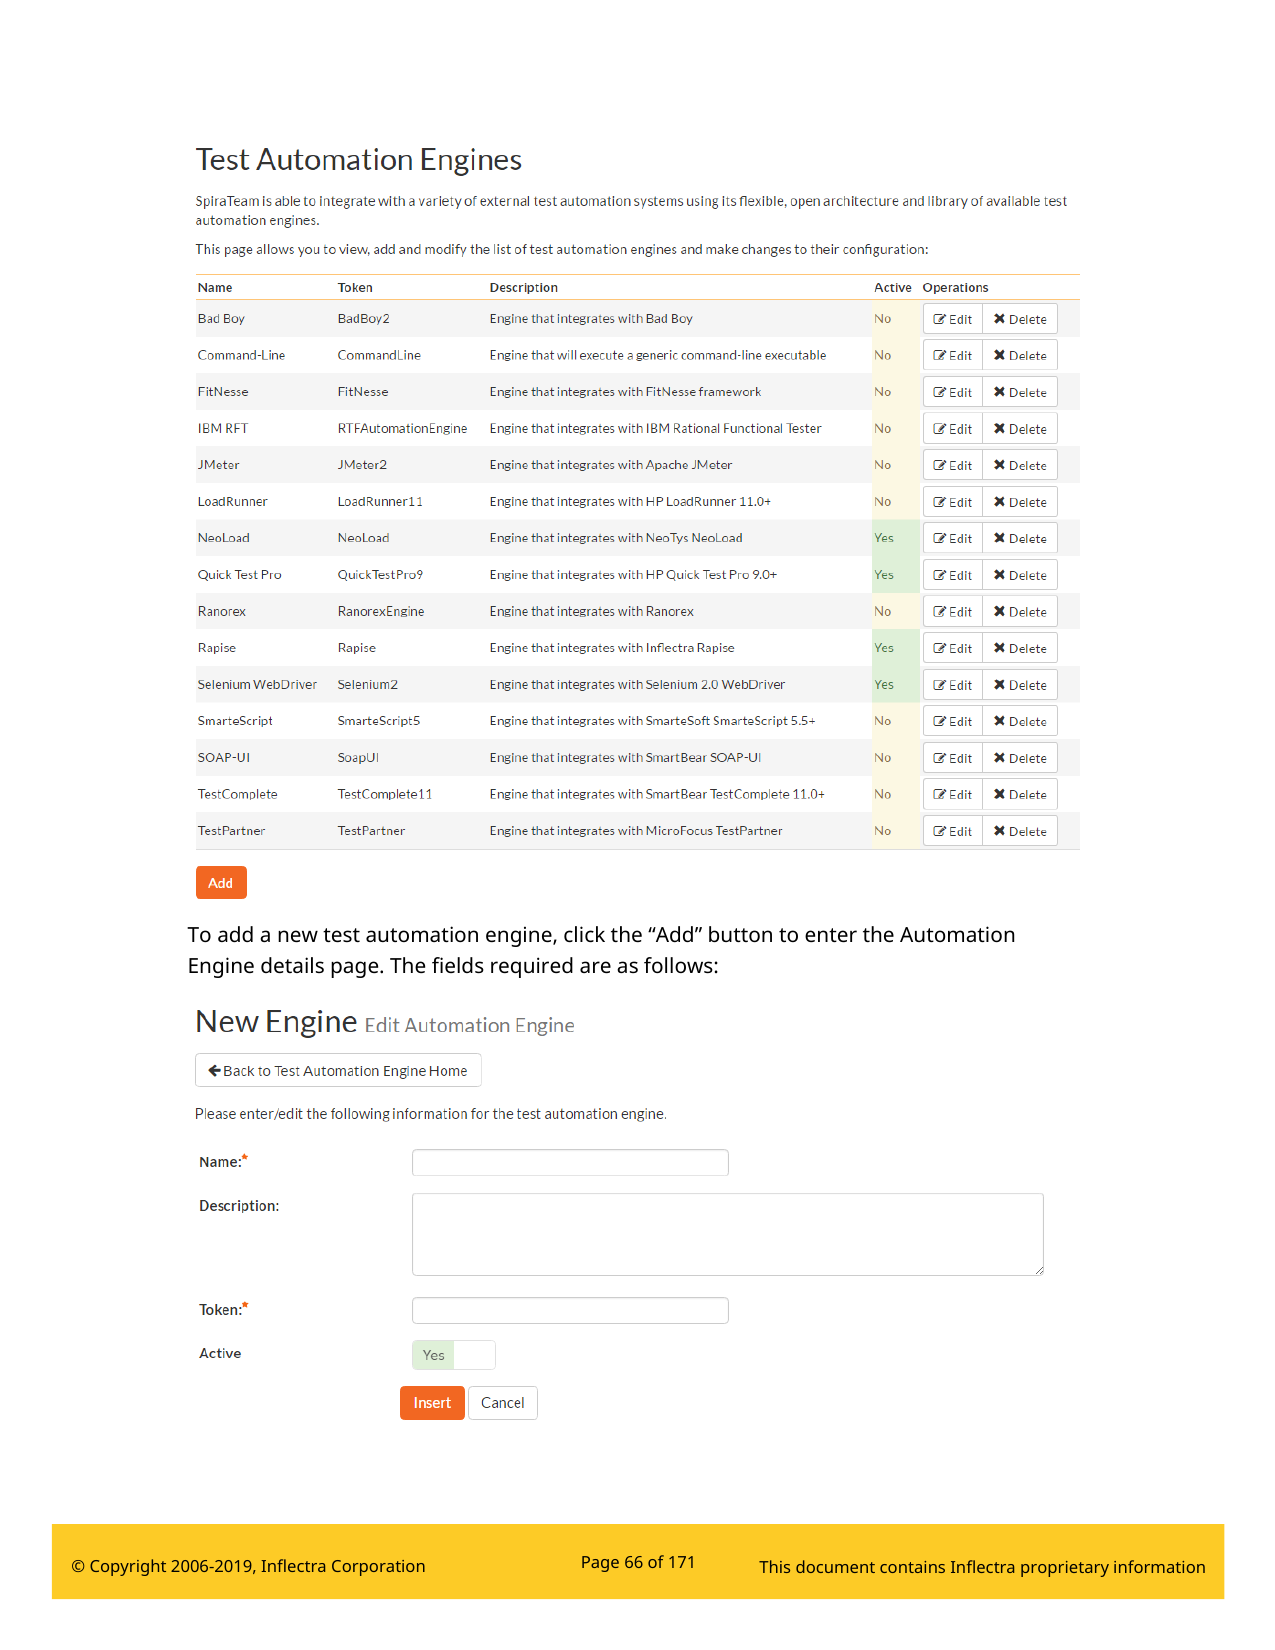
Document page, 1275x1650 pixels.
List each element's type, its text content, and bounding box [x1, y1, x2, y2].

picture [187, 995, 1088, 1447]
text To add a new test automation engine, click the “Add” button to enter the Automation Engine details page. The fields required are as follows: [187, 920, 1087, 980]
picture [187, 135, 1088, 906]
